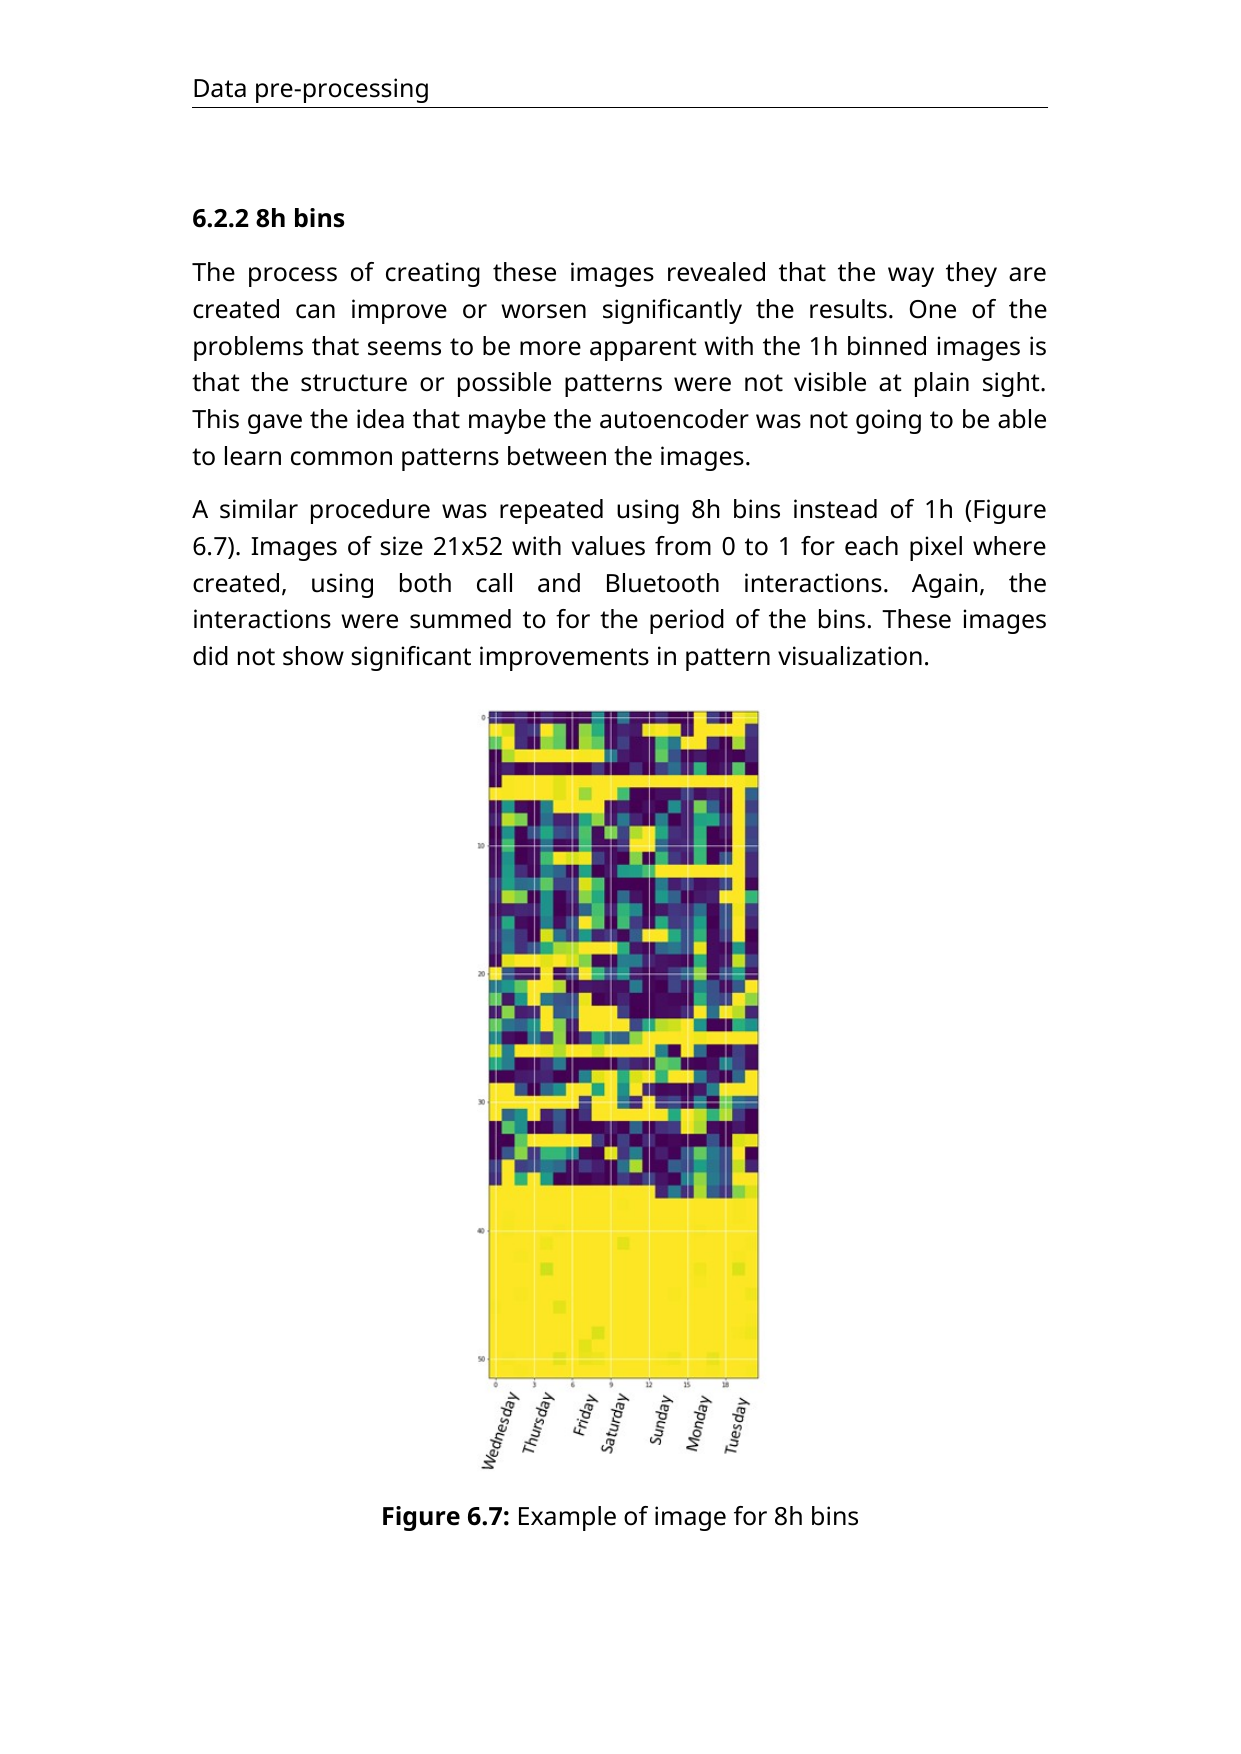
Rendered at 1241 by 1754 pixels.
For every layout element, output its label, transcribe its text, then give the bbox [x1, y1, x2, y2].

subtitle 6.2.2 8h bins [192, 201, 1048, 235]
text The process of creating these images revealed that the way they are created can improve or worsen significantly the results. One of the problems that seems to be more apparent with the 1h binned images is that the structure or possible patterns were not visible at plain sight. This gave the idea that maybe the autoencoder was not going to be able to learn common patterns between the images. [192, 254, 1048, 472]
picture [471, 692, 769, 1480]
text Figure 6.7: Example of image for 8h bins [192, 1498, 1048, 1533]
text A similar procedure was repeated using 8h bins instead of 1h (Figure 6.7). Images of size 21x52 with values from 0 to 1 for each pixel where created, using both call and Bluetooth interactions. Again, the interactions were summed to for the period of the bins. These images did not show significant improvements in pattern visualization. [192, 492, 1048, 673]
